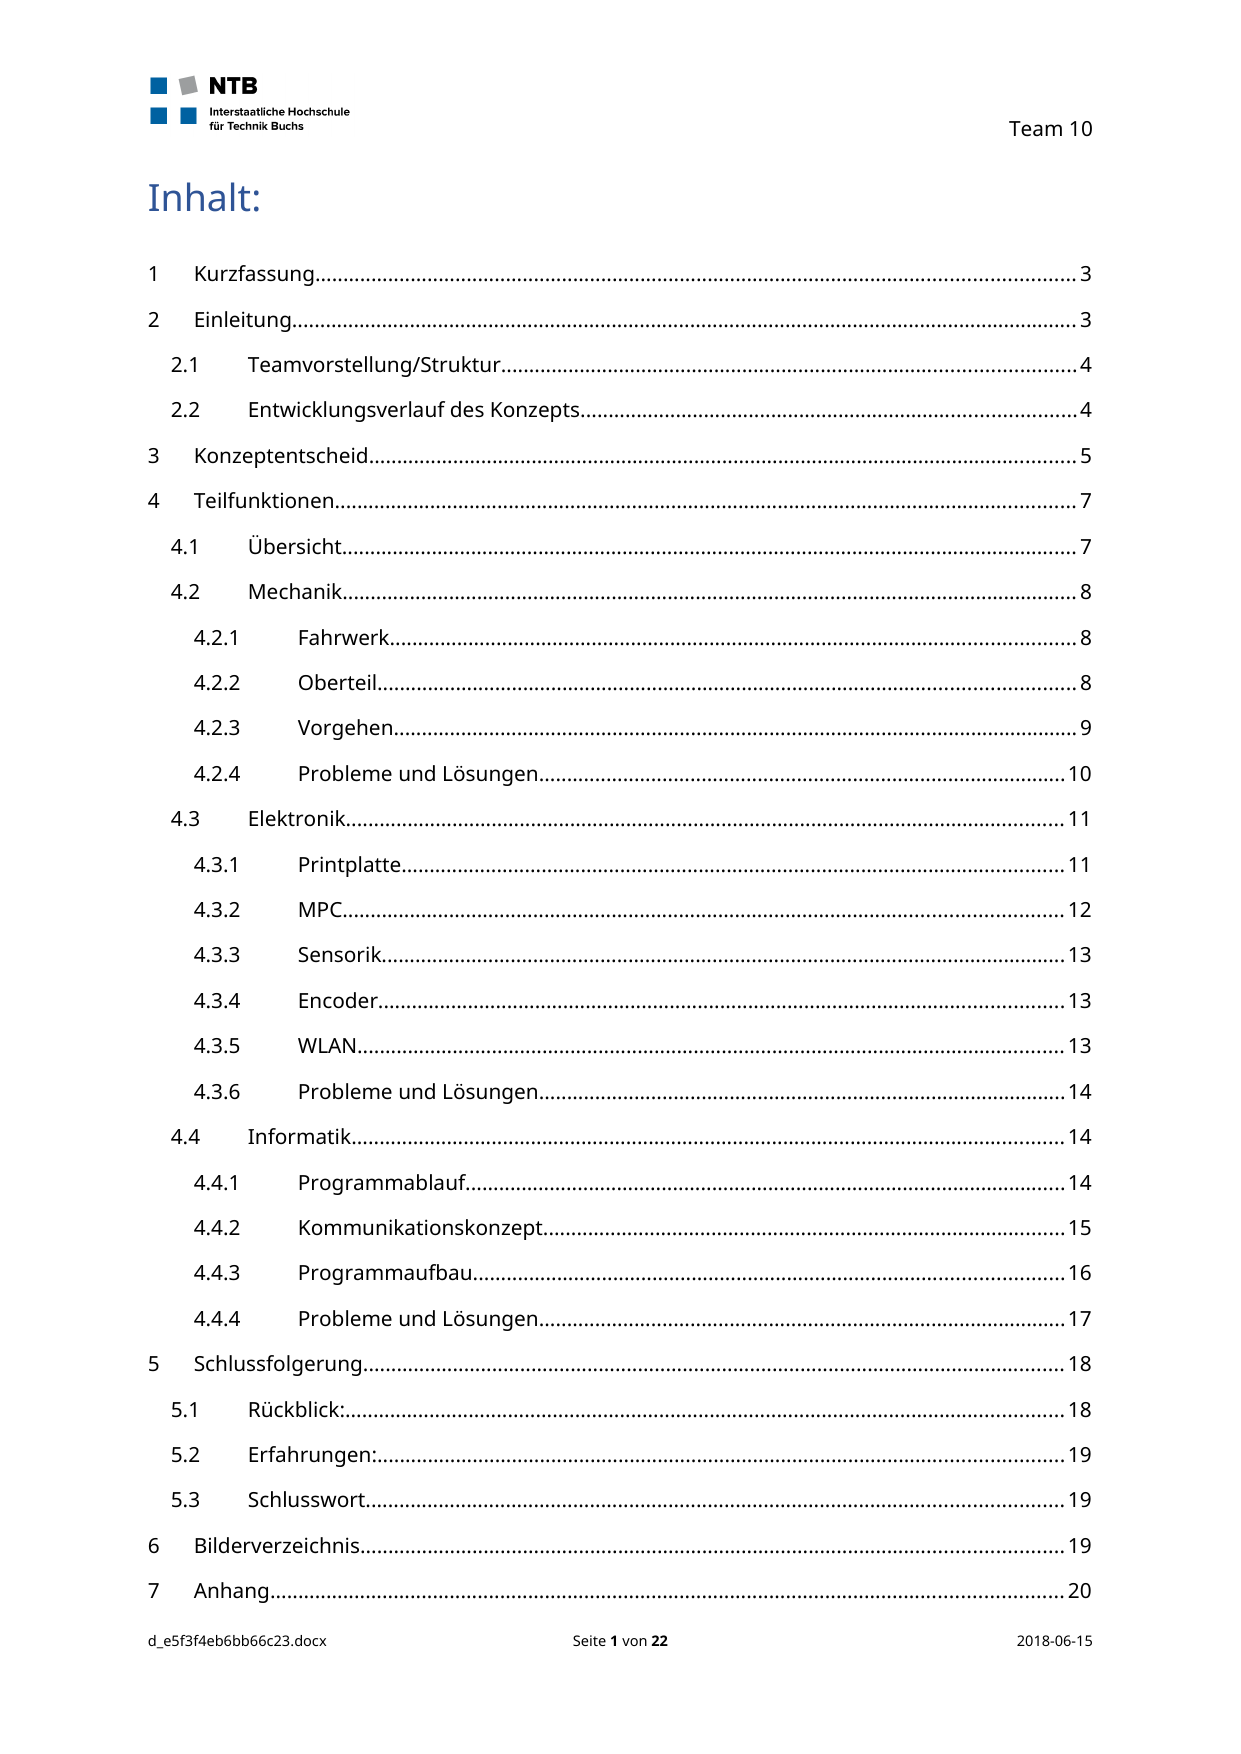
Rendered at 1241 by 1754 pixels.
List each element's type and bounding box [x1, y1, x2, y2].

picture [147, 73, 355, 137]
